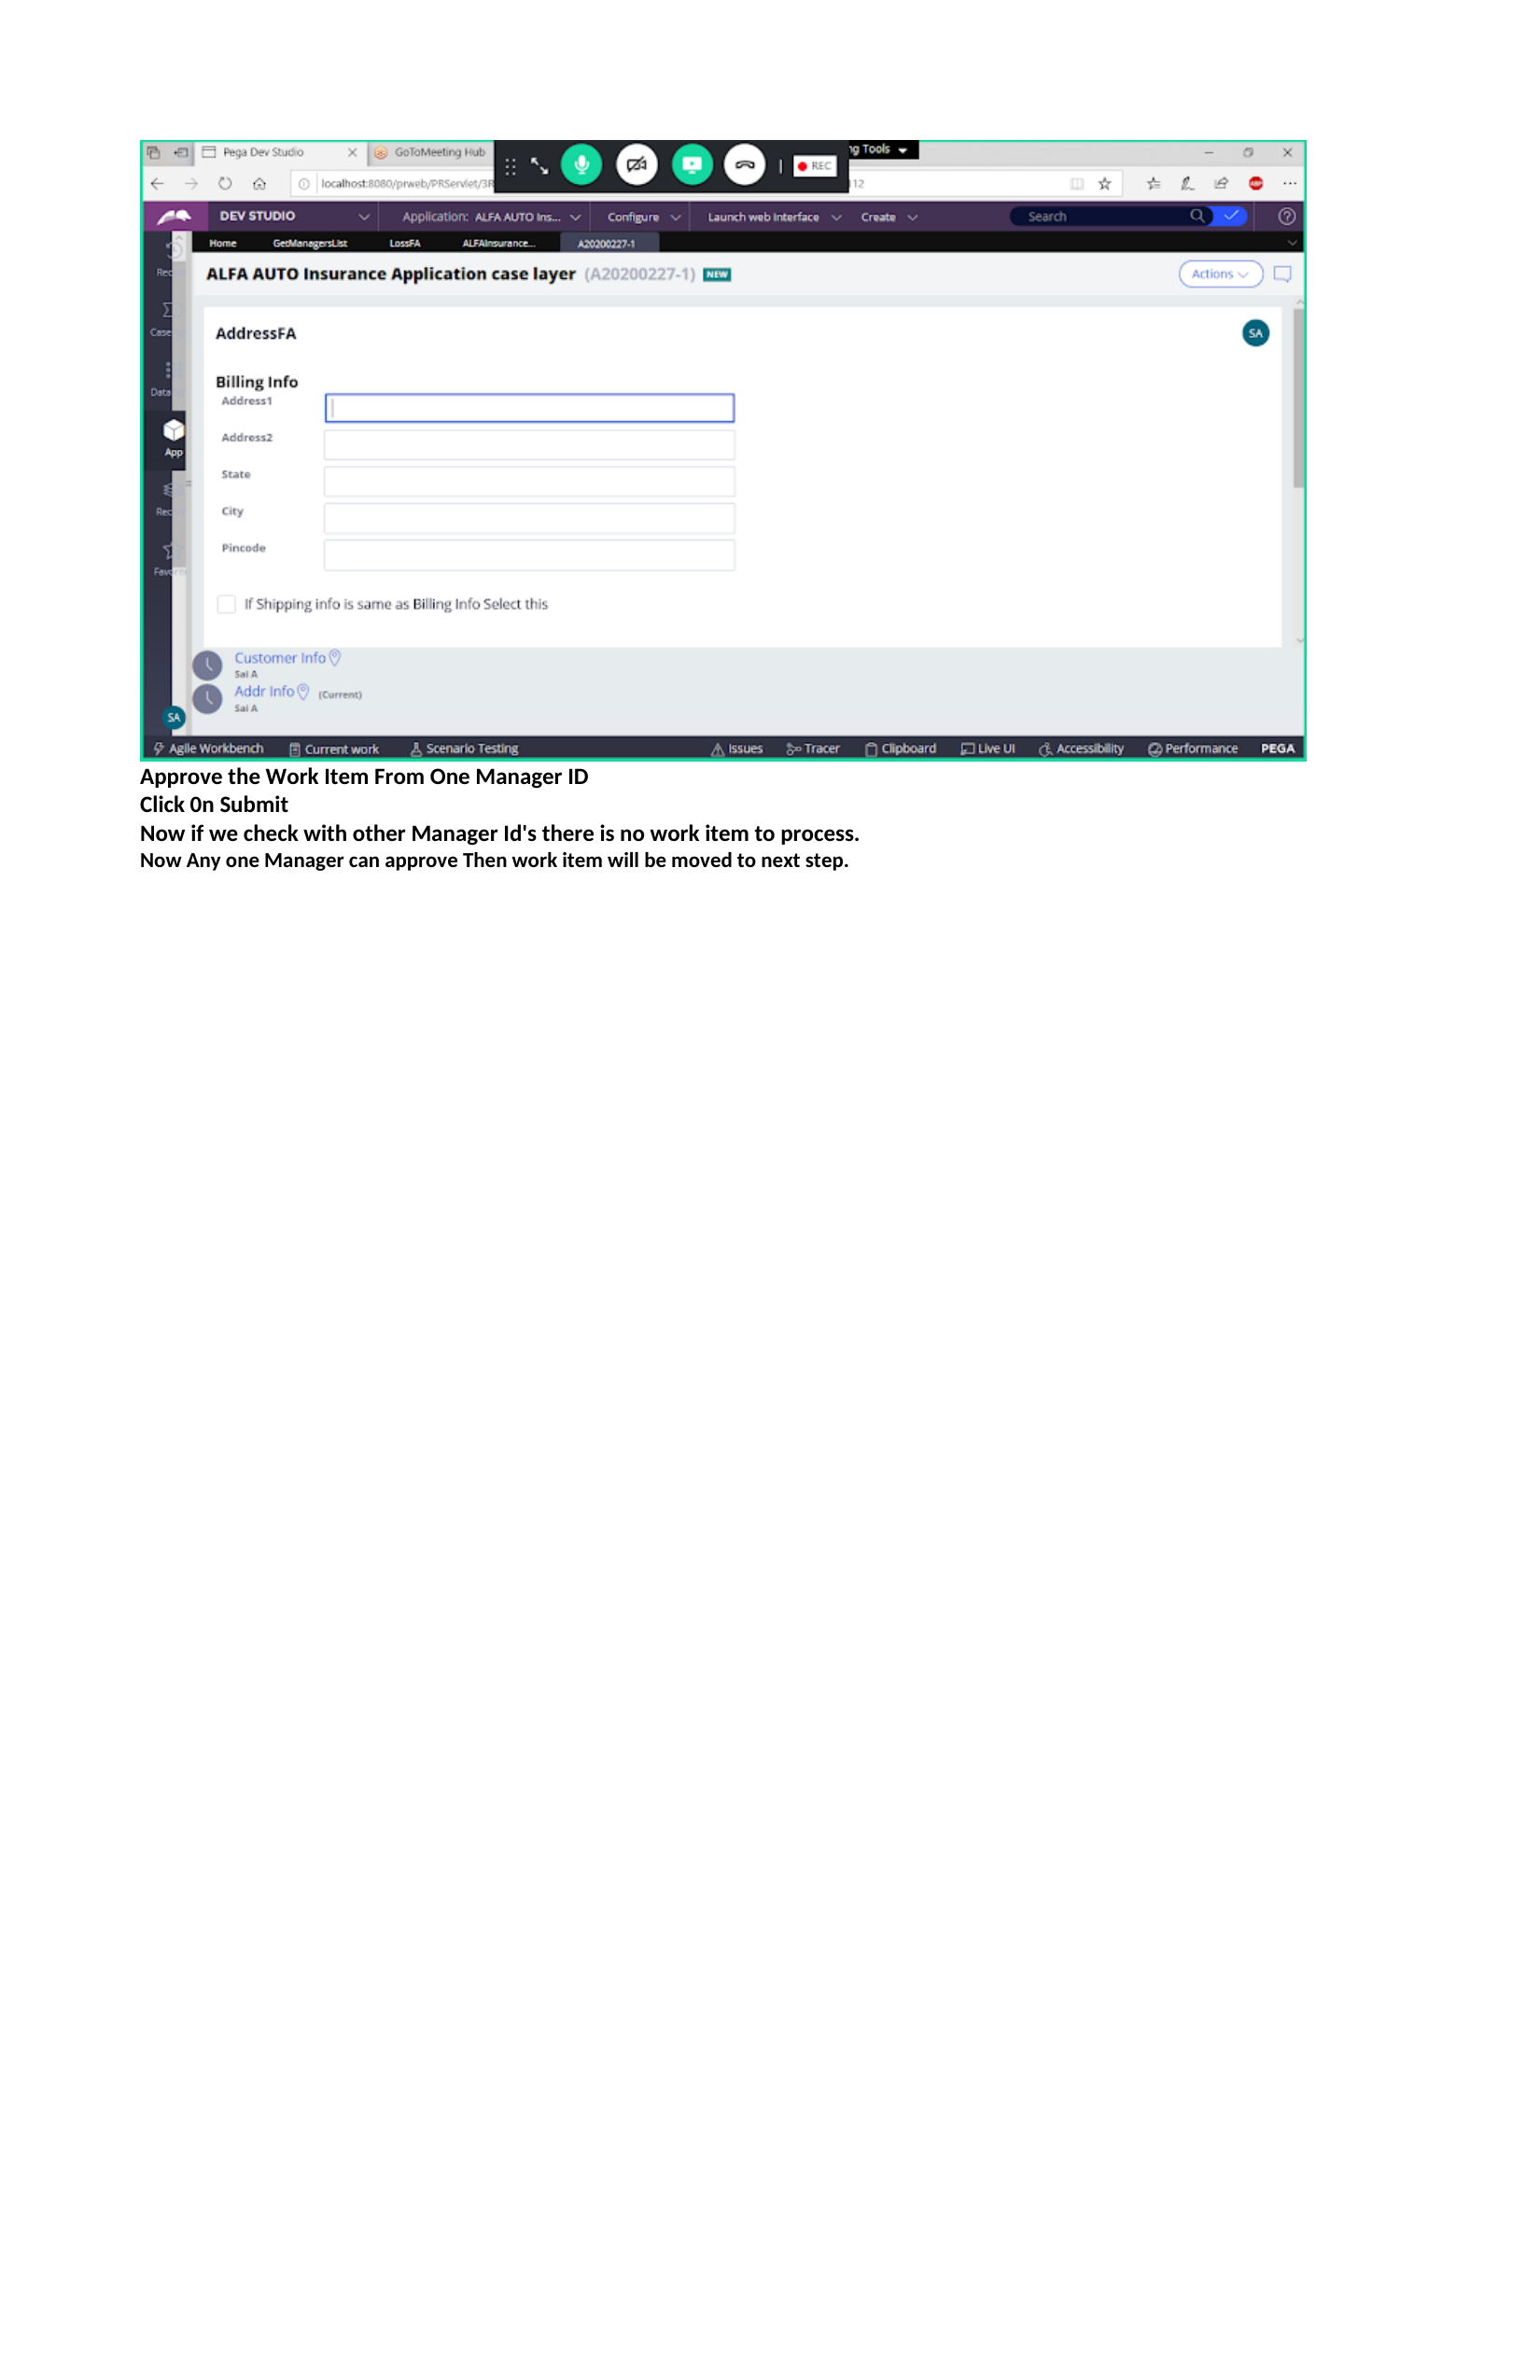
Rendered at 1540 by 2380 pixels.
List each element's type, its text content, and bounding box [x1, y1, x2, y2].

text Now Any one Manager can approve Then work item will be moved to next step. [140, 847, 1400, 873]
text Click 0n Submit [140, 790, 1400, 819]
text Approve the Work Item From One Manager ID [140, 762, 1400, 790]
picture [140, 140, 1307, 762]
text Now if we check with other Manager Id's there is no work item to process. [140, 819, 1400, 847]
